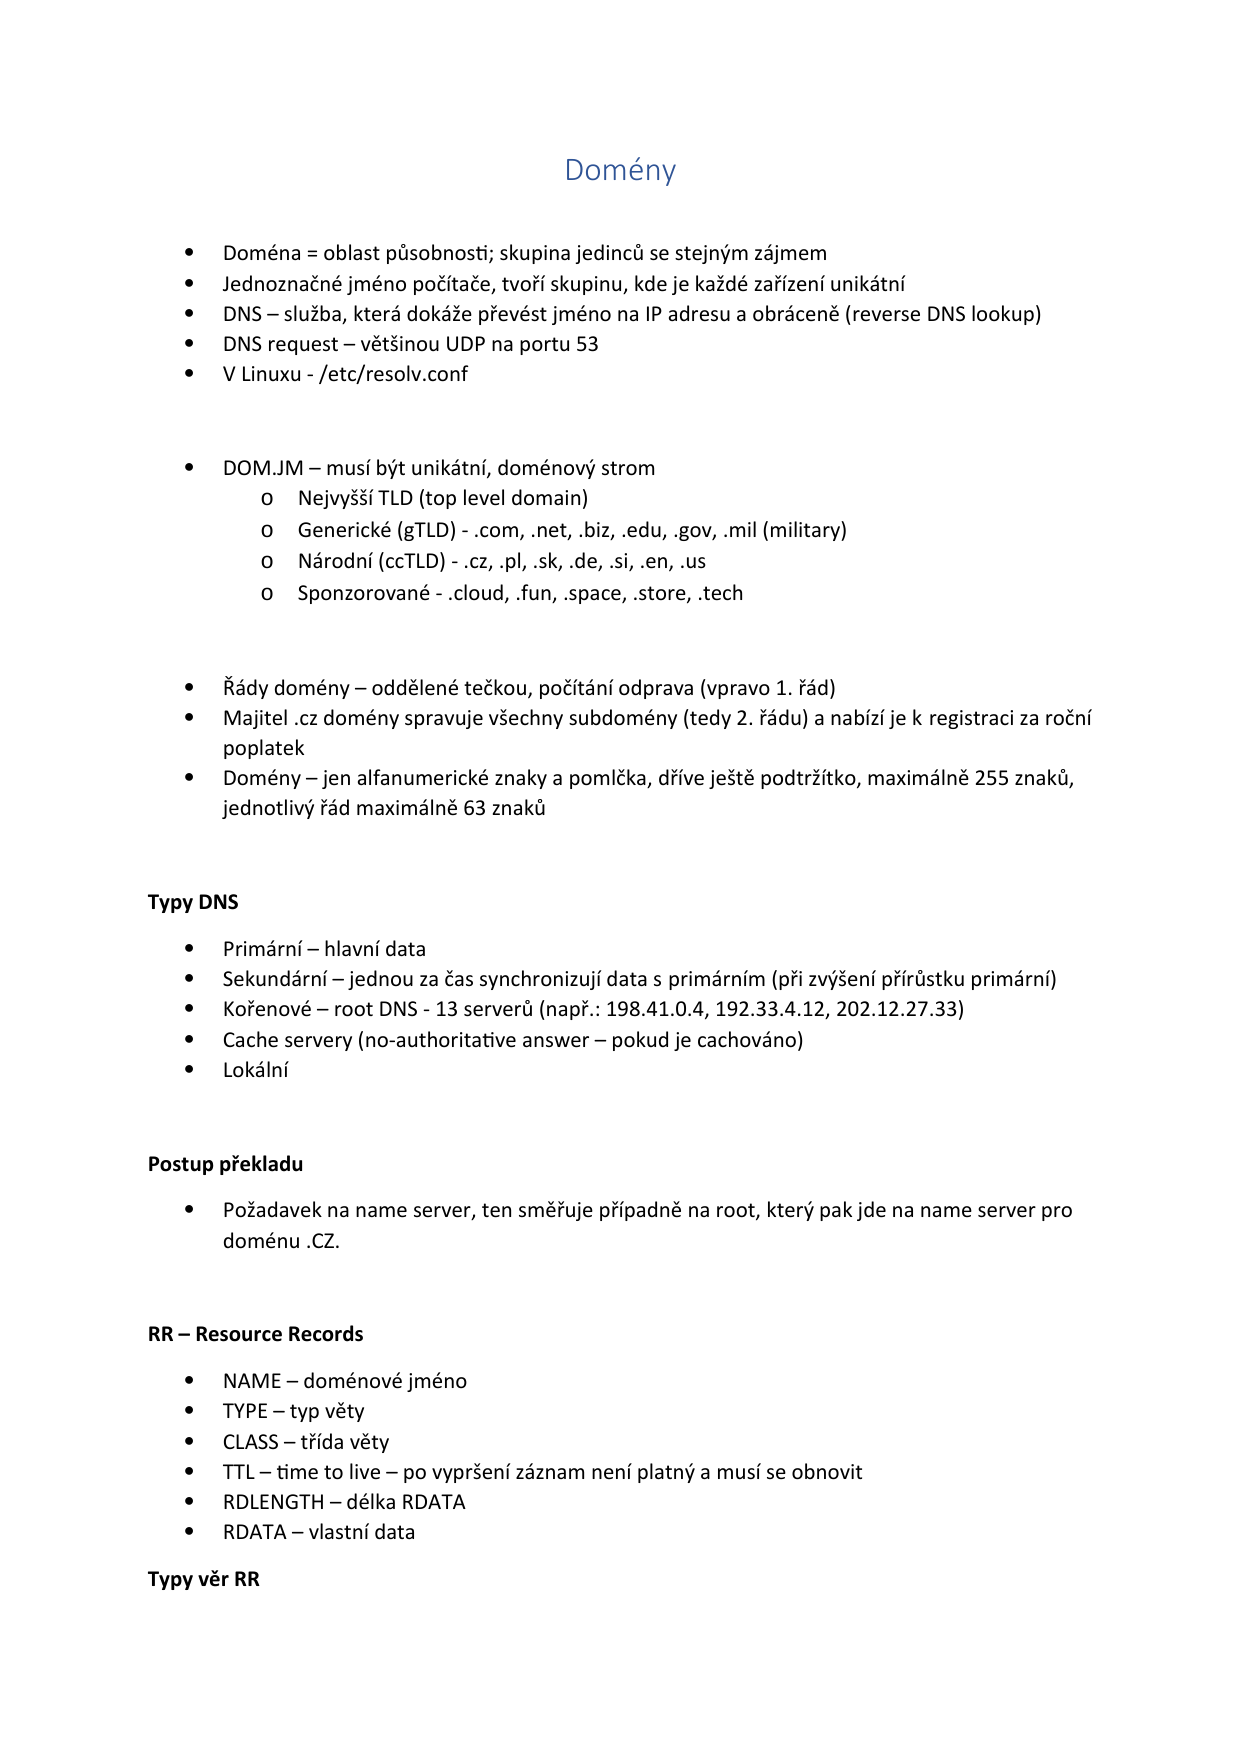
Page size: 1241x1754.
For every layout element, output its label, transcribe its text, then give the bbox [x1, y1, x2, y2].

list Majitel .cz domény spravuje všechny subdomény (tedy 2. řádu) a nabízí je k registraci za roční poplatek [185, 703, 1093, 761]
list RDATA – vlastní data [185, 1517, 1093, 1545]
text RR – Resource Records [148, 1319, 1093, 1347]
list CLASS – třída věty [185, 1427, 1093, 1455]
subtitle Domény [148, 148, 1093, 188]
list V Linuxu - /etc/resolv.conf [185, 359, 1093, 387]
list RDLENGTH – délka RDATA [185, 1487, 1093, 1515]
list DNS request – většinou UDP na portu 53 [185, 329, 1093, 357]
list Sekundární – jednou za čas synchronizují data s primárním (při zvýšení přírůstku primární) [185, 964, 1093, 992]
list Primární – hlavní data [185, 934, 1093, 962]
list Požadavek na name server, ten směřuje případně na root, který pak jde na name server pro doménu .CZ. [185, 1196, 1093, 1254]
list NAME – doménové jméno [185, 1366, 1093, 1394]
list TYPE – typ věty [185, 1397, 1093, 1424]
list Cache servery (no-authoritative answer – pokud je cachováno) [185, 1025, 1093, 1053]
text Postup překladu [148, 1149, 1093, 1177]
list DOM.JM – musí být unikátní, doménový strom [185, 453, 1093, 481]
list DNS – služba, která dokáže převést jméno na IP adresu a obráceně (reverse DNS lookup) [185, 299, 1093, 327]
list TTL – time to live – po vypršení záznam není platný a musí se obnovit [185, 1457, 1093, 1485]
text Typy věr RR [148, 1564, 1093, 1592]
list Domény – jen alfanumerické znaky a pomlčka, dříve ještě podtržítko, maximálně 255 znaků, jednotlivý řád maximálně 63 znaků [185, 763, 1093, 821]
list Generické (gTLD) - .com, .net, .biz, .edu, .gov, .mil (military) [260, 515, 1093, 544]
list Sponzorované - .cloud, .fun, .space, .store, .tech [260, 578, 1093, 607]
text Typy DNS [148, 887, 1093, 915]
list Kořenové – root DNS - 13 serverů (např.: 198.41.0.4, 192.33.4.12, 202.12.27.33) [185, 994, 1093, 1022]
list Nejvyšší TLD (top level domain) [260, 483, 1093, 512]
list Národní (ccTLD) - .cz, .pl, .sk, .de, .si, .en, .us [260, 546, 1093, 575]
list Jednoznačné jméno počítače, tvoří skupinu, kde je každé zařízení unikátní [185, 269, 1093, 297]
list Řády domény – oddělené tečkou, počítání odprava (vpravo 1. řád) [185, 673, 1093, 701]
list Doména = oblast působnosti; skupina jedinců se stejným zájmem [185, 238, 1093, 266]
list Lokální [185, 1055, 1093, 1083]
